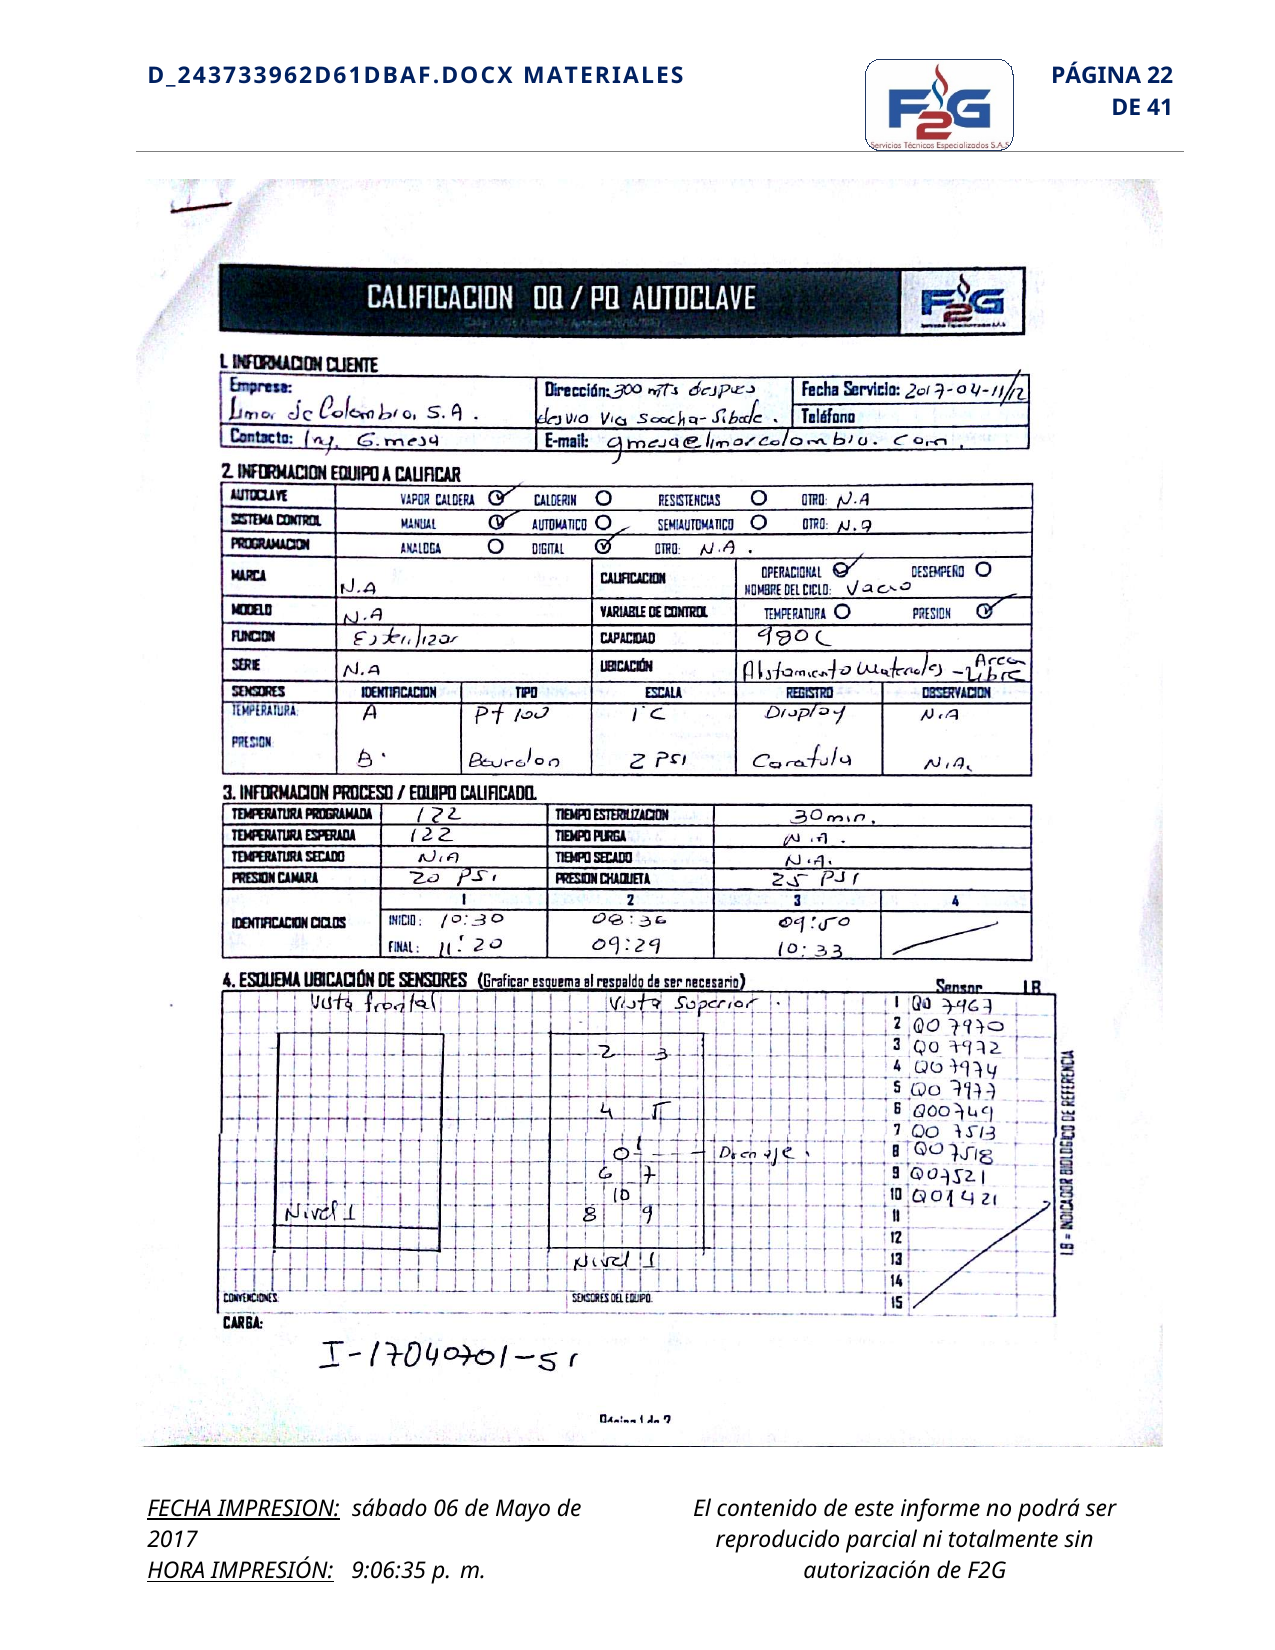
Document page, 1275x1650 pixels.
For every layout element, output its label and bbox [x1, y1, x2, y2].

picture [135, 179, 1163, 1447]
picture [865, 59, 1013, 150]
